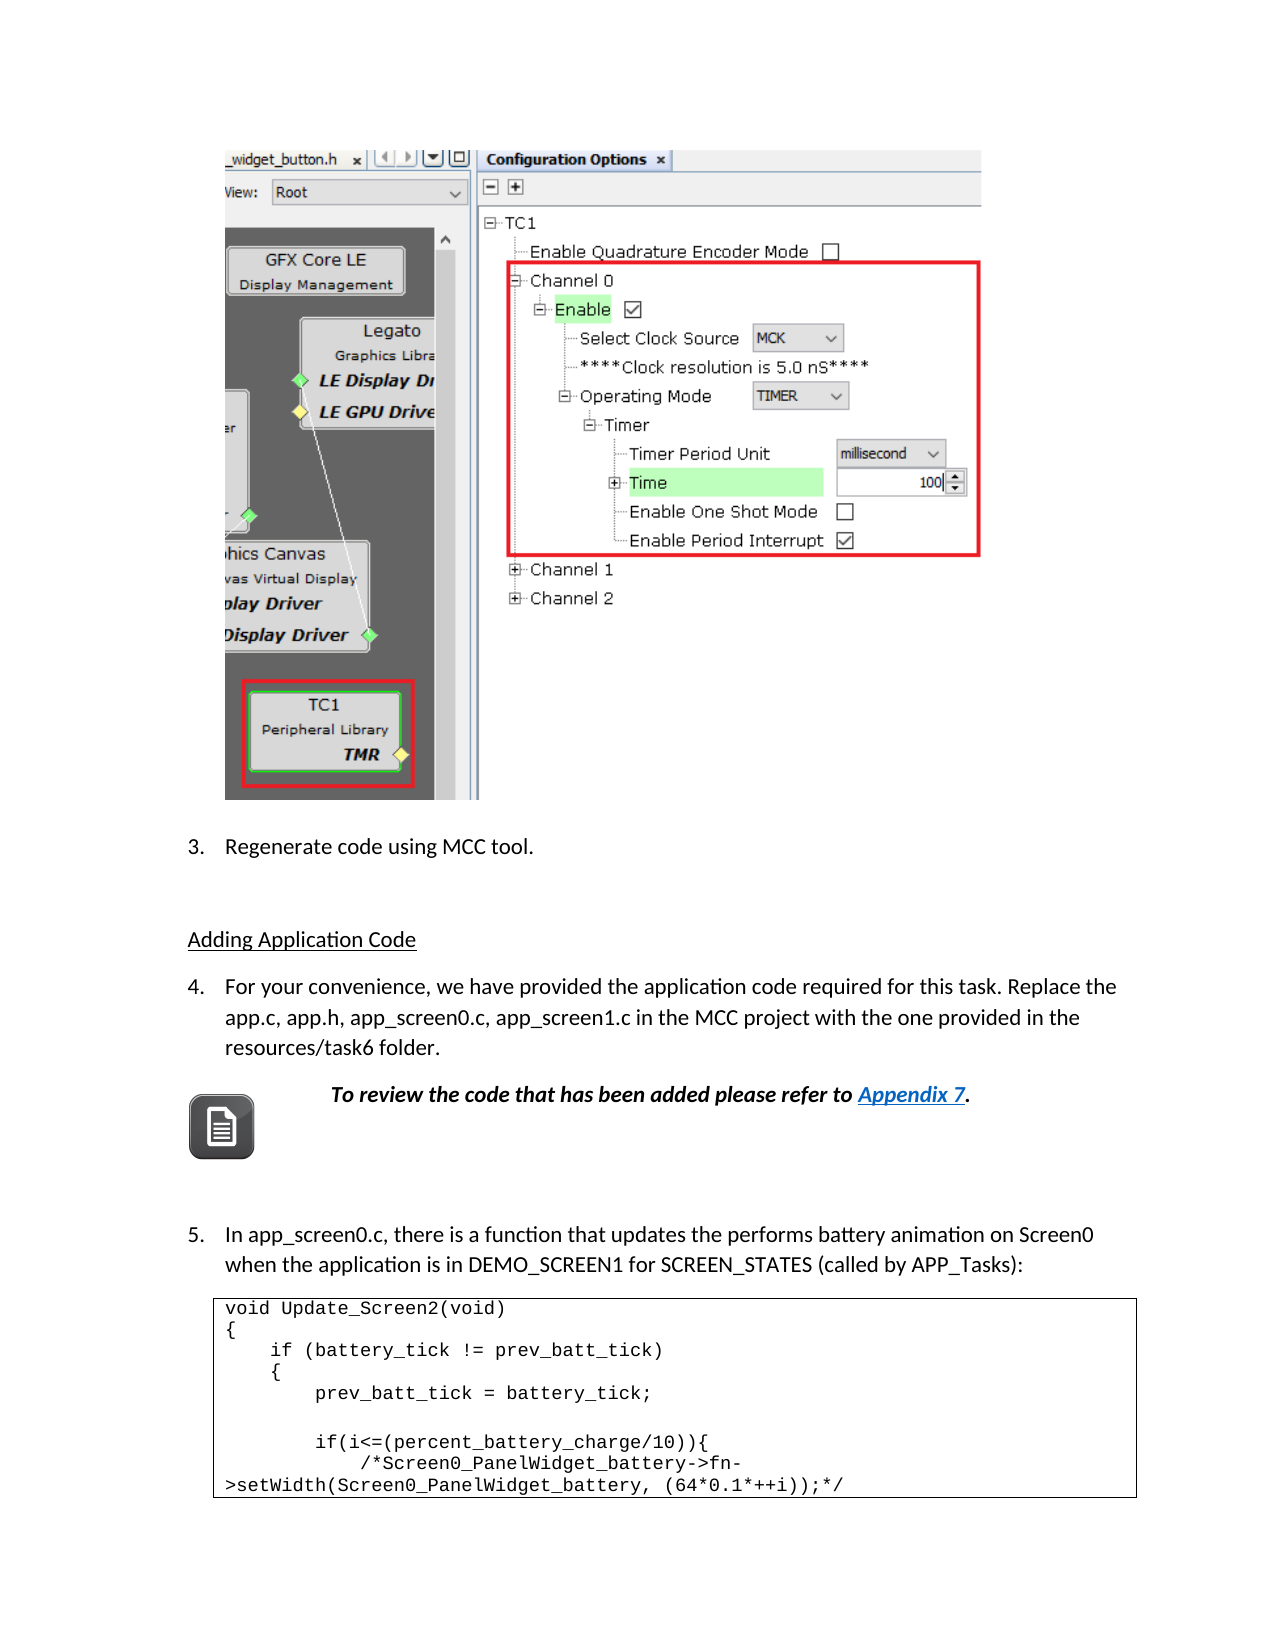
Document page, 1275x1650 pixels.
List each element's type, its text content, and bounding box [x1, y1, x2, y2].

picture [183, 1088, 260, 1165]
text Adding Application Code [187, 926, 1125, 954]
list In app_screen0.c, there is a function that updates the performs battery animation on Screen0 when the application is in DEMO_SCREEN1 for SCREEN_STATES (called by APP_Tasks): [187, 1220, 1125, 1279]
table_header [214, 1299, 1136, 1497]
text To review the code that has been added please refer to Appendix 7. [187, 1080, 1125, 1108]
picture [225, 150, 982, 800]
list Regenerate code using MCC tool. [187, 832, 1125, 860]
list For your convenience, we have provided the application code required for this task. Replace the app.c, app.h, app_screen0.c, app_screen1.c in the MCC project with the one provided in the resources/task6 folder. [187, 972, 1125, 1061]
